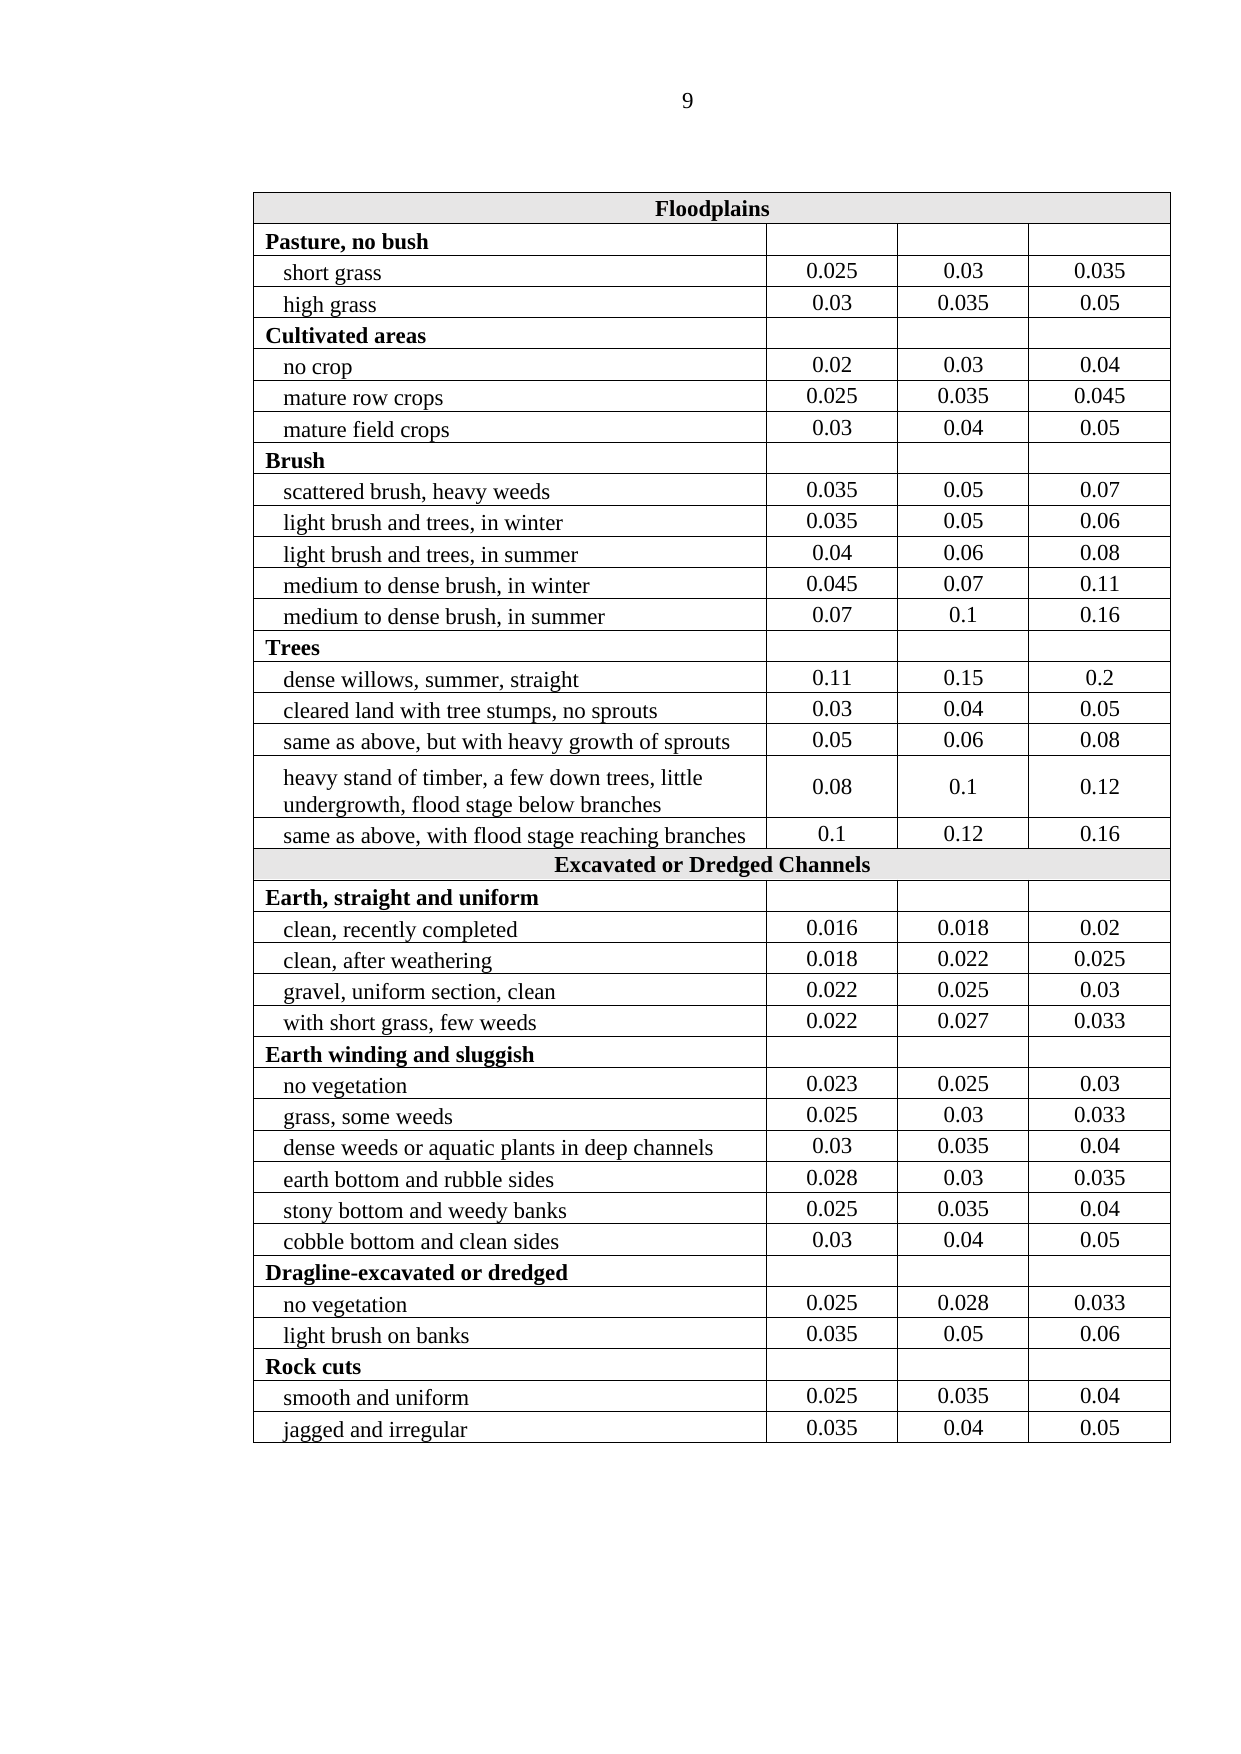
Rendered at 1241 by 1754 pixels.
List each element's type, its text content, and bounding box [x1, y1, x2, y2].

table_cell dense weeds or aquatic plants in deep channels [254, 1131, 766, 1161]
table_cell 0.05 [898, 474, 1028, 504]
table_cell [767, 881, 897, 911]
table_cell jagged and irregular [254, 1412, 766, 1442]
table_cell dense willows, summer, straight [254, 662, 766, 692]
table_cell Earth winding and sluggish [254, 1037, 766, 1067]
table_cell no crop [254, 349, 766, 379]
table_cell 0.018 [898, 912, 1028, 942]
table_cell Earth, straight and uniform [254, 881, 766, 911]
table_cell 0.035 [898, 1131, 1028, 1161]
table_cell 0.025 [767, 1099, 897, 1129]
table_cell 0.027 [898, 1006, 1028, 1036]
table_cell [767, 318, 897, 348]
table_cell clean, recently completed [254, 912, 766, 942]
table_cell high grass [254, 287, 766, 317]
table_cell 0.03 [898, 349, 1028, 379]
table_cell [767, 1349, 897, 1379]
table_header Floodplains [254, 193, 1170, 223]
table_cell 0.11 [1029, 568, 1170, 598]
table_cell 0.035 [767, 474, 897, 504]
table_cell [767, 1256, 897, 1286]
table_cell 0.1 [898, 599, 1028, 629]
table_cell 0.04 [898, 693, 1028, 723]
table_cell 0.033 [1029, 1006, 1170, 1036]
table_cell 0.02 [767, 349, 897, 379]
table_cell no vegetation [254, 1287, 766, 1317]
table_cell 0.04 [898, 412, 1028, 442]
table_cell 0.022 [767, 974, 897, 1004]
table_cell 0.16 [1029, 599, 1170, 629]
table_cell 0.025 [767, 1287, 897, 1317]
table_cell mature field crops [254, 412, 766, 442]
table_cell 0.05 [1029, 412, 1170, 442]
table_cell 0.06 [898, 537, 1028, 567]
table_cell scattered brush, heavy weeds [254, 474, 766, 504]
table_cell cobble bottom and clean sides [254, 1224, 766, 1254]
table_cell 0.04 [1029, 1193, 1170, 1223]
table_cell Cultivated areas [254, 318, 766, 348]
table_cell light brush on banks [254, 1318, 766, 1348]
table_cell 0.05 [1029, 287, 1170, 317]
table_cell 0.035 [898, 287, 1028, 317]
table_cell same as above, with flood stage reaching branches [254, 818, 766, 848]
table_cell medium to dense brush, in summer [254, 599, 766, 629]
table_cell [767, 1037, 897, 1067]
table_cell 0.03 [767, 412, 897, 442]
table_cell earth bottom and rubble sides [254, 1162, 766, 1192]
table_cell Dragline-excavated or dredged [254, 1256, 766, 1286]
table_cell 0.04 [898, 1224, 1028, 1254]
table_cell 0.05 [767, 724, 897, 754]
table_cell [1029, 224, 1170, 254]
table_cell [1029, 318, 1170, 348]
table_cell 0.016 [767, 912, 897, 942]
table_cell short grass [254, 256, 766, 286]
table_cell 0.04 [1029, 349, 1170, 379]
table_cell 0.035 [1029, 1162, 1170, 1192]
table_cell 0.07 [898, 568, 1028, 598]
table_cell 0.04 [1029, 1131, 1170, 1161]
table_cell [767, 443, 897, 473]
table_cell 0.023 [767, 1068, 897, 1098]
table_cell [1029, 881, 1170, 911]
table_cell [898, 881, 1028, 911]
table_cell 0.06 [898, 724, 1028, 754]
table_cell no vegetation [254, 1068, 766, 1098]
table_cell [898, 224, 1028, 254]
table_cell heavy stand of timber, a few down trees, little undergrowth, flood stage below branches [254, 756, 766, 817]
table_cell clean, after weathering [254, 943, 766, 973]
table_cell 0.035 [898, 381, 1028, 411]
table_cell 0.08 [1029, 537, 1170, 567]
table_cell 0.05 [1029, 1224, 1170, 1254]
table_cell 0.05 [1029, 1412, 1170, 1442]
table_cell Pasture, no bush [254, 224, 766, 254]
table_cell 0.035 [898, 1193, 1028, 1223]
table_cell 0.06 [1029, 1318, 1170, 1348]
table_cell 0.08 [767, 756, 897, 817]
table_cell same as above, but with heavy growth of sprouts [254, 724, 766, 754]
table_cell 0.12 [898, 818, 1028, 848]
table_cell 0.06 [1029, 506, 1170, 536]
table_cell 0.16 [1029, 818, 1170, 848]
table_cell [1029, 443, 1170, 473]
table_cell [898, 1037, 1028, 1067]
table_cell 0.03 [767, 287, 897, 317]
table_cell 0.05 [1029, 693, 1170, 723]
table_cell 0.022 [767, 1006, 897, 1036]
table_cell 0.03 [767, 1224, 897, 1254]
table_cell with short grass, few weeds [254, 1006, 766, 1036]
table_cell 0.2 [1029, 662, 1170, 692]
table_cell 0.035 [767, 1412, 897, 1442]
table_cell [898, 1256, 1028, 1286]
table_cell 0.025 [767, 256, 897, 286]
table_cell [898, 443, 1028, 473]
table_cell 0.04 [1029, 1381, 1170, 1411]
table_cell 0.045 [767, 568, 897, 598]
table_cell 0.028 [898, 1287, 1028, 1317]
table_cell [767, 631, 897, 661]
table_cell cleared land with tree stumps, no sprouts [254, 693, 766, 723]
table_cell 0.028 [767, 1162, 897, 1192]
table_cell 0.025 [767, 1193, 897, 1223]
table_cell 0.022 [898, 943, 1028, 973]
table_cell mature row crops [254, 381, 766, 411]
table_cell 0.035 [767, 1318, 897, 1348]
table_cell 0.035 [767, 506, 897, 536]
table_cell [1029, 1037, 1170, 1067]
table_cell 0.04 [898, 1412, 1028, 1442]
table_cell [898, 631, 1028, 661]
table_cell 0.035 [1029, 256, 1170, 286]
table_cell 0.025 [767, 381, 897, 411]
table_cell 0.03 [898, 256, 1028, 286]
table_cell 0.02 [1029, 912, 1170, 942]
table_cell Excavated or Dredged Channels [254, 849, 1170, 879]
table_cell 0.08 [1029, 724, 1170, 754]
table_cell 0.03 [767, 693, 897, 723]
table_cell [767, 224, 897, 254]
table_cell 0.03 [1029, 974, 1170, 1004]
table_cell Brush [254, 443, 766, 473]
table_cell 0.018 [767, 943, 897, 973]
table_cell stony bottom and weedy banks [254, 1193, 766, 1223]
table_cell 0.025 [898, 974, 1028, 1004]
table_cell 0.11 [767, 662, 897, 692]
table_cell 0.15 [898, 662, 1028, 692]
table_cell 0.1 [898, 756, 1028, 817]
table_cell 0.12 [1029, 756, 1170, 817]
table_cell 0.033 [1029, 1099, 1170, 1129]
table_cell 0.035 [898, 1381, 1028, 1411]
table_cell light brush and trees, in winter [254, 506, 766, 536]
table_cell 0.025 [767, 1381, 897, 1411]
table_cell 0.03 [898, 1162, 1028, 1192]
table_cell 0.03 [767, 1131, 897, 1161]
table_cell 0.07 [1029, 474, 1170, 504]
table_cell Rock cuts [254, 1349, 766, 1379]
table_cell grass, some weeds [254, 1099, 766, 1129]
table_cell 0.045 [1029, 381, 1170, 411]
table_cell 0.03 [1029, 1068, 1170, 1098]
table_cell 0.07 [767, 599, 897, 629]
table_cell light brush and trees, in summer [254, 537, 766, 567]
table_cell [1029, 1256, 1170, 1286]
table_cell smooth and uniform [254, 1381, 766, 1411]
table_cell 0.033 [1029, 1287, 1170, 1317]
table_cell 0.03 [898, 1099, 1028, 1129]
table_cell 0.05 [898, 1318, 1028, 1348]
table_cell 0.1 [767, 818, 897, 848]
table_cell 0.025 [898, 1068, 1028, 1098]
table_cell 0.04 [767, 537, 897, 567]
table_cell [898, 318, 1028, 348]
table_cell 0.05 [898, 506, 1028, 536]
table_cell [1029, 631, 1170, 661]
table_cell gravel, uniform section, clean [254, 974, 766, 1004]
table_cell [1029, 1349, 1170, 1379]
table_cell 0.025 [1029, 943, 1170, 973]
table_cell medium to dense brush, in winter [254, 568, 766, 598]
table_cell Trees [254, 631, 766, 661]
table_cell [898, 1349, 1028, 1379]
